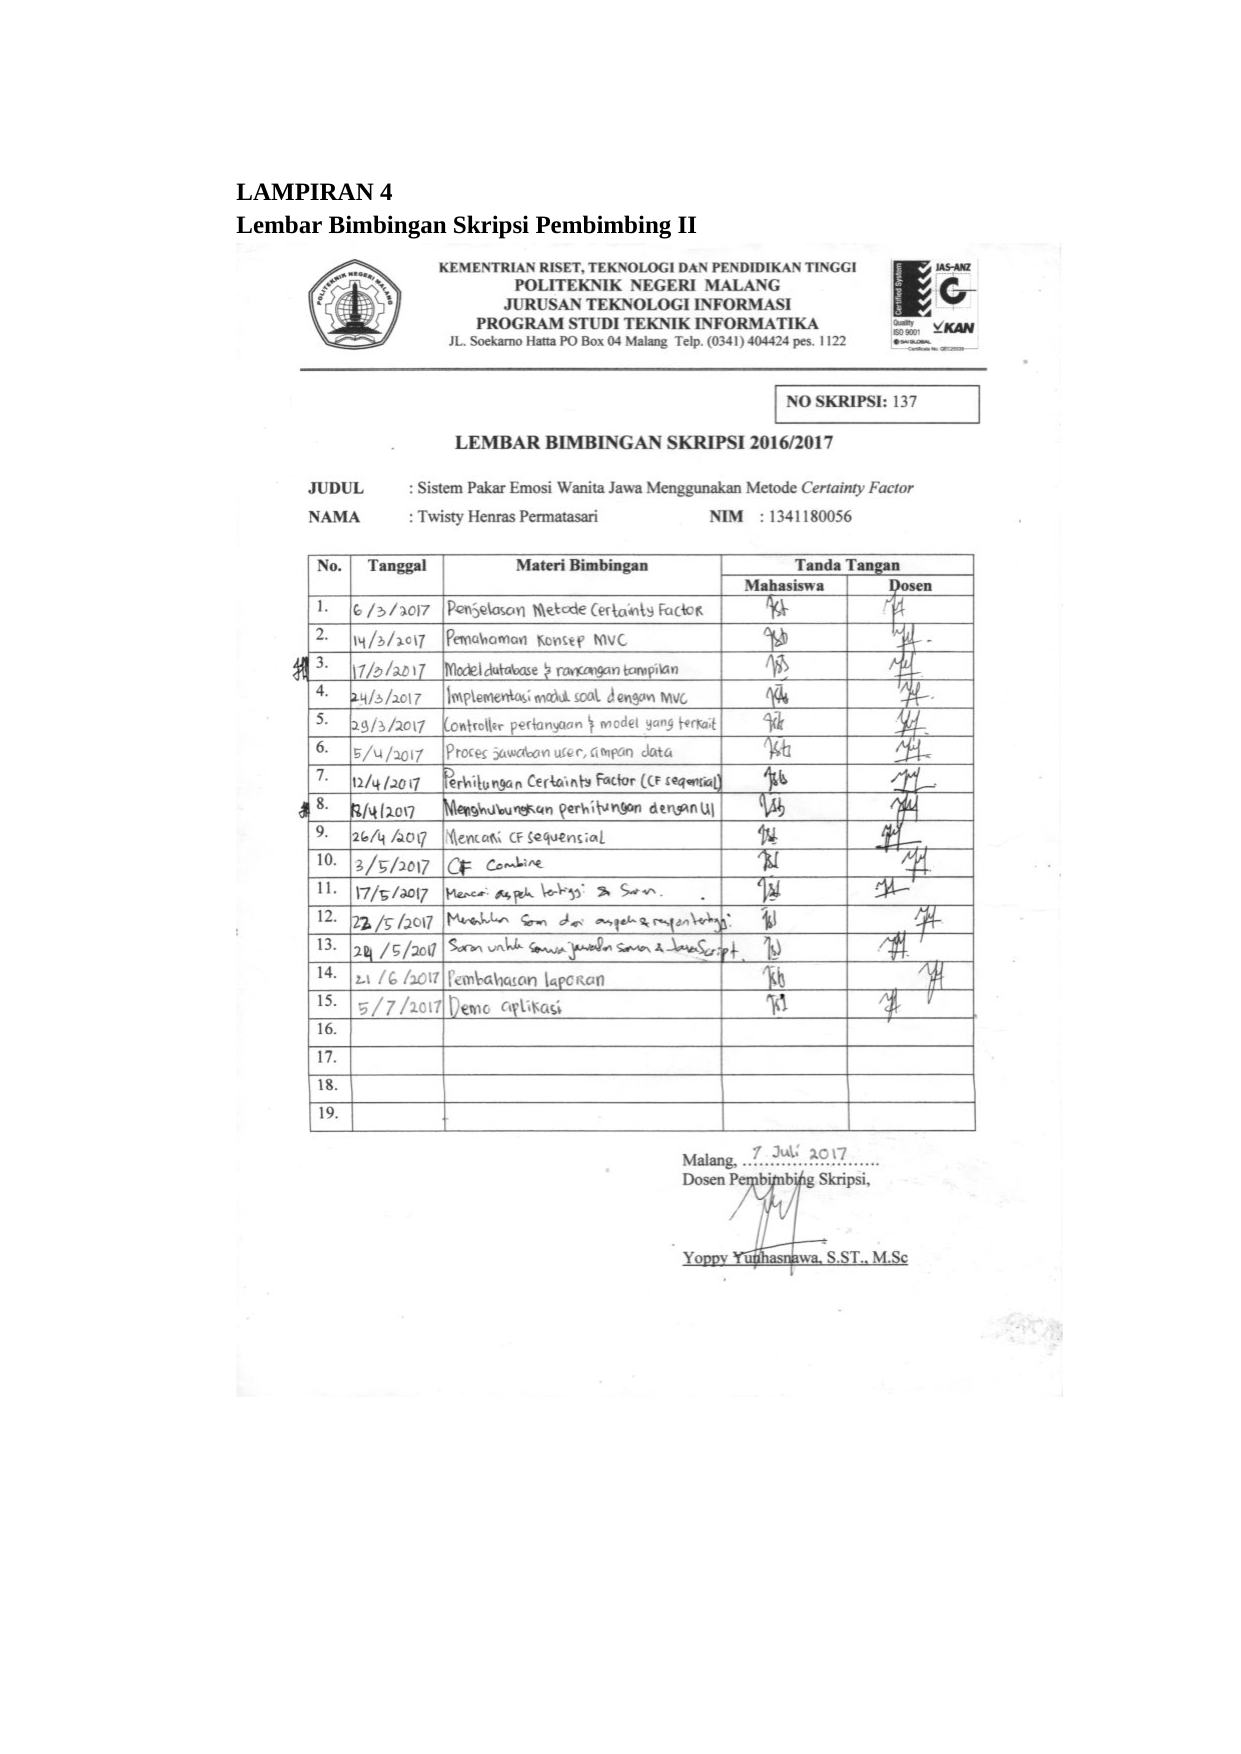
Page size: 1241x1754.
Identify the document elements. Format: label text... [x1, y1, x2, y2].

text LAMPIRAN 4 [236, 177, 1063, 206]
picture [236, 243, 1063, 1397]
text Lembar Bimbingan Skripsi Pembimbing II [236, 210, 1063, 239]
